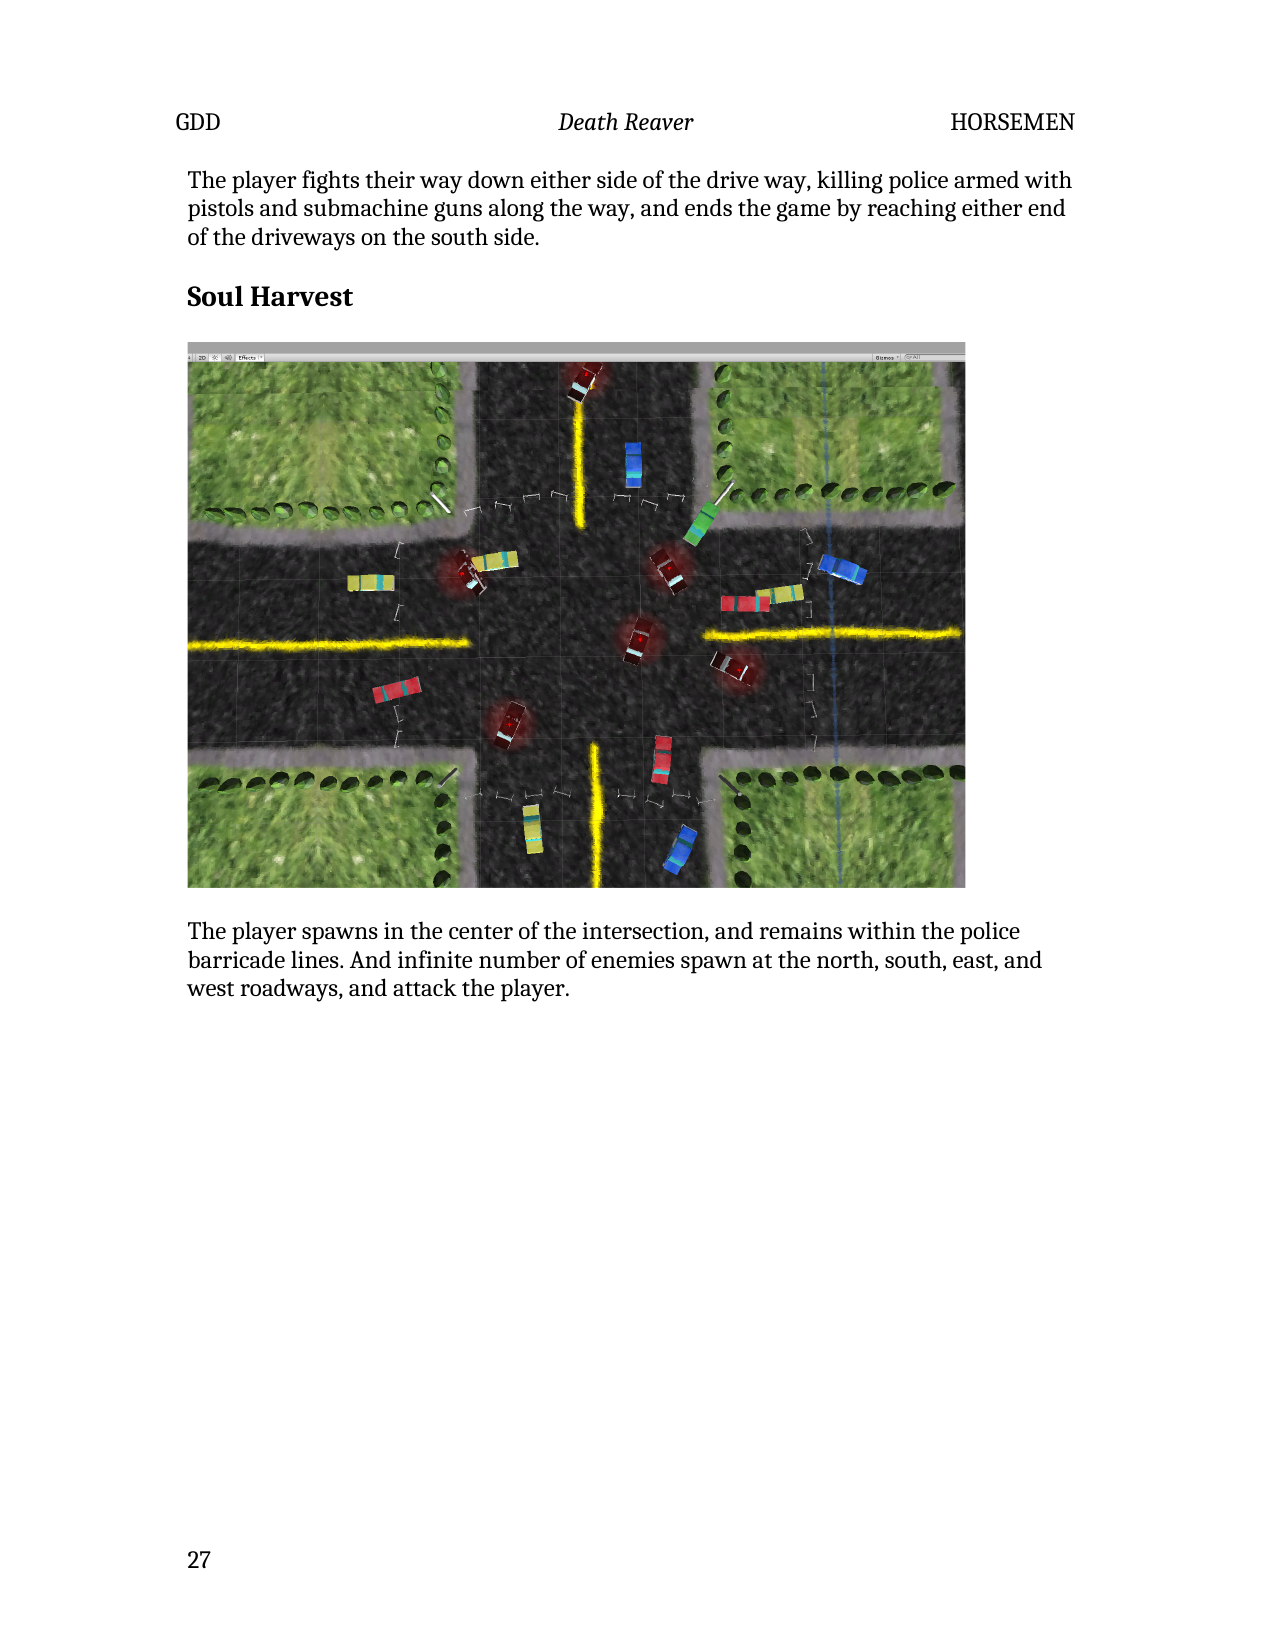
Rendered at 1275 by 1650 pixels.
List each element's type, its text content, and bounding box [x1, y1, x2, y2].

text The player spawns in the center of the intersection, and remains within the police barricade lines. And infinite number of enemies spawn at the north, south, east, and west roadways, and attack the player. [187, 917, 1087, 1003]
text Soul Harvest [187, 281, 1087, 314]
text The player fights their way down either side of the drive way, killing police armed with pistols and submachine guns along the way, and ends the game by reaching either end of the driveways on the south side. [187, 166, 1087, 281]
picture [187, 342, 966, 888]
